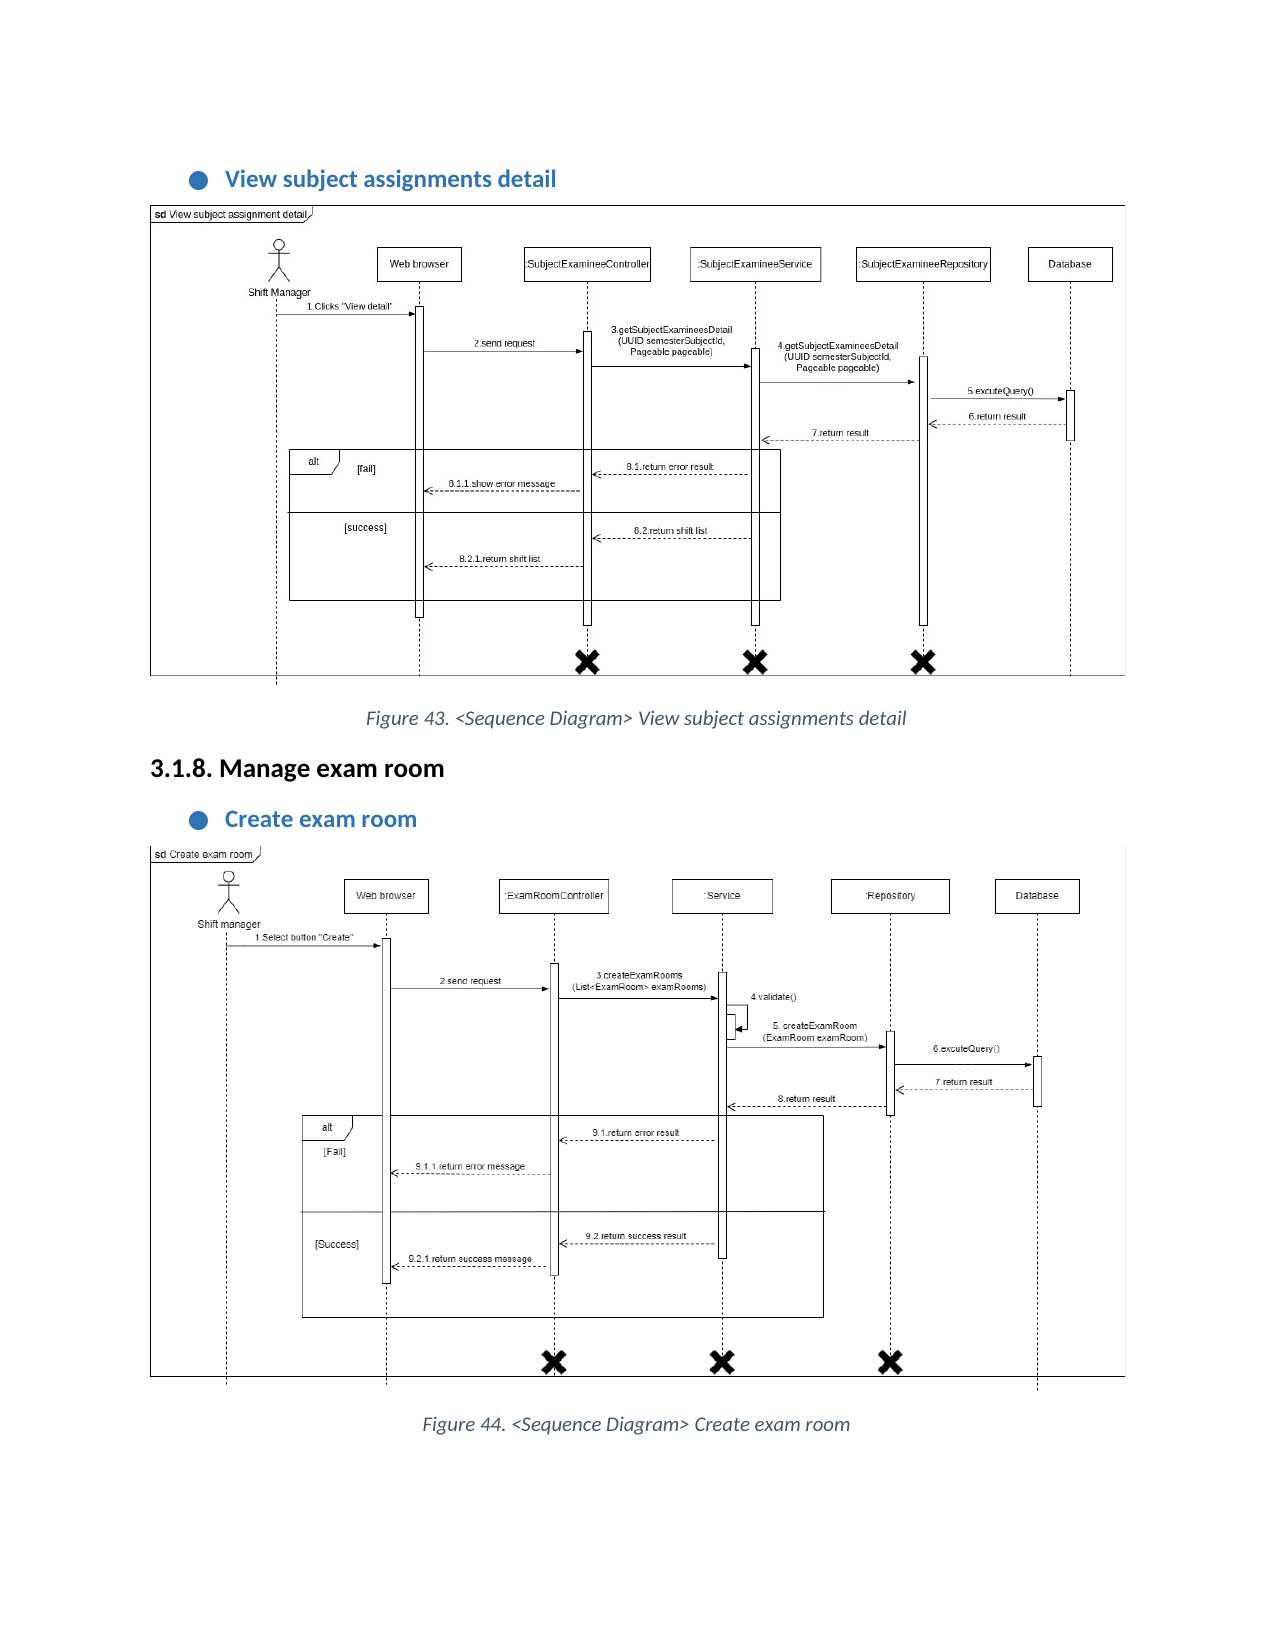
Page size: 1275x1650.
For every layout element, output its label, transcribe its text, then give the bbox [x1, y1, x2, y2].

subtitle Create exam room [187, 791, 1125, 842]
subtitle 3.1.8. Manage exam room [150, 751, 1125, 784]
subtitle View subject assignments detail [187, 150, 1125, 201]
picture [150, 846, 1125, 1393]
picture [150, 205, 1125, 686]
